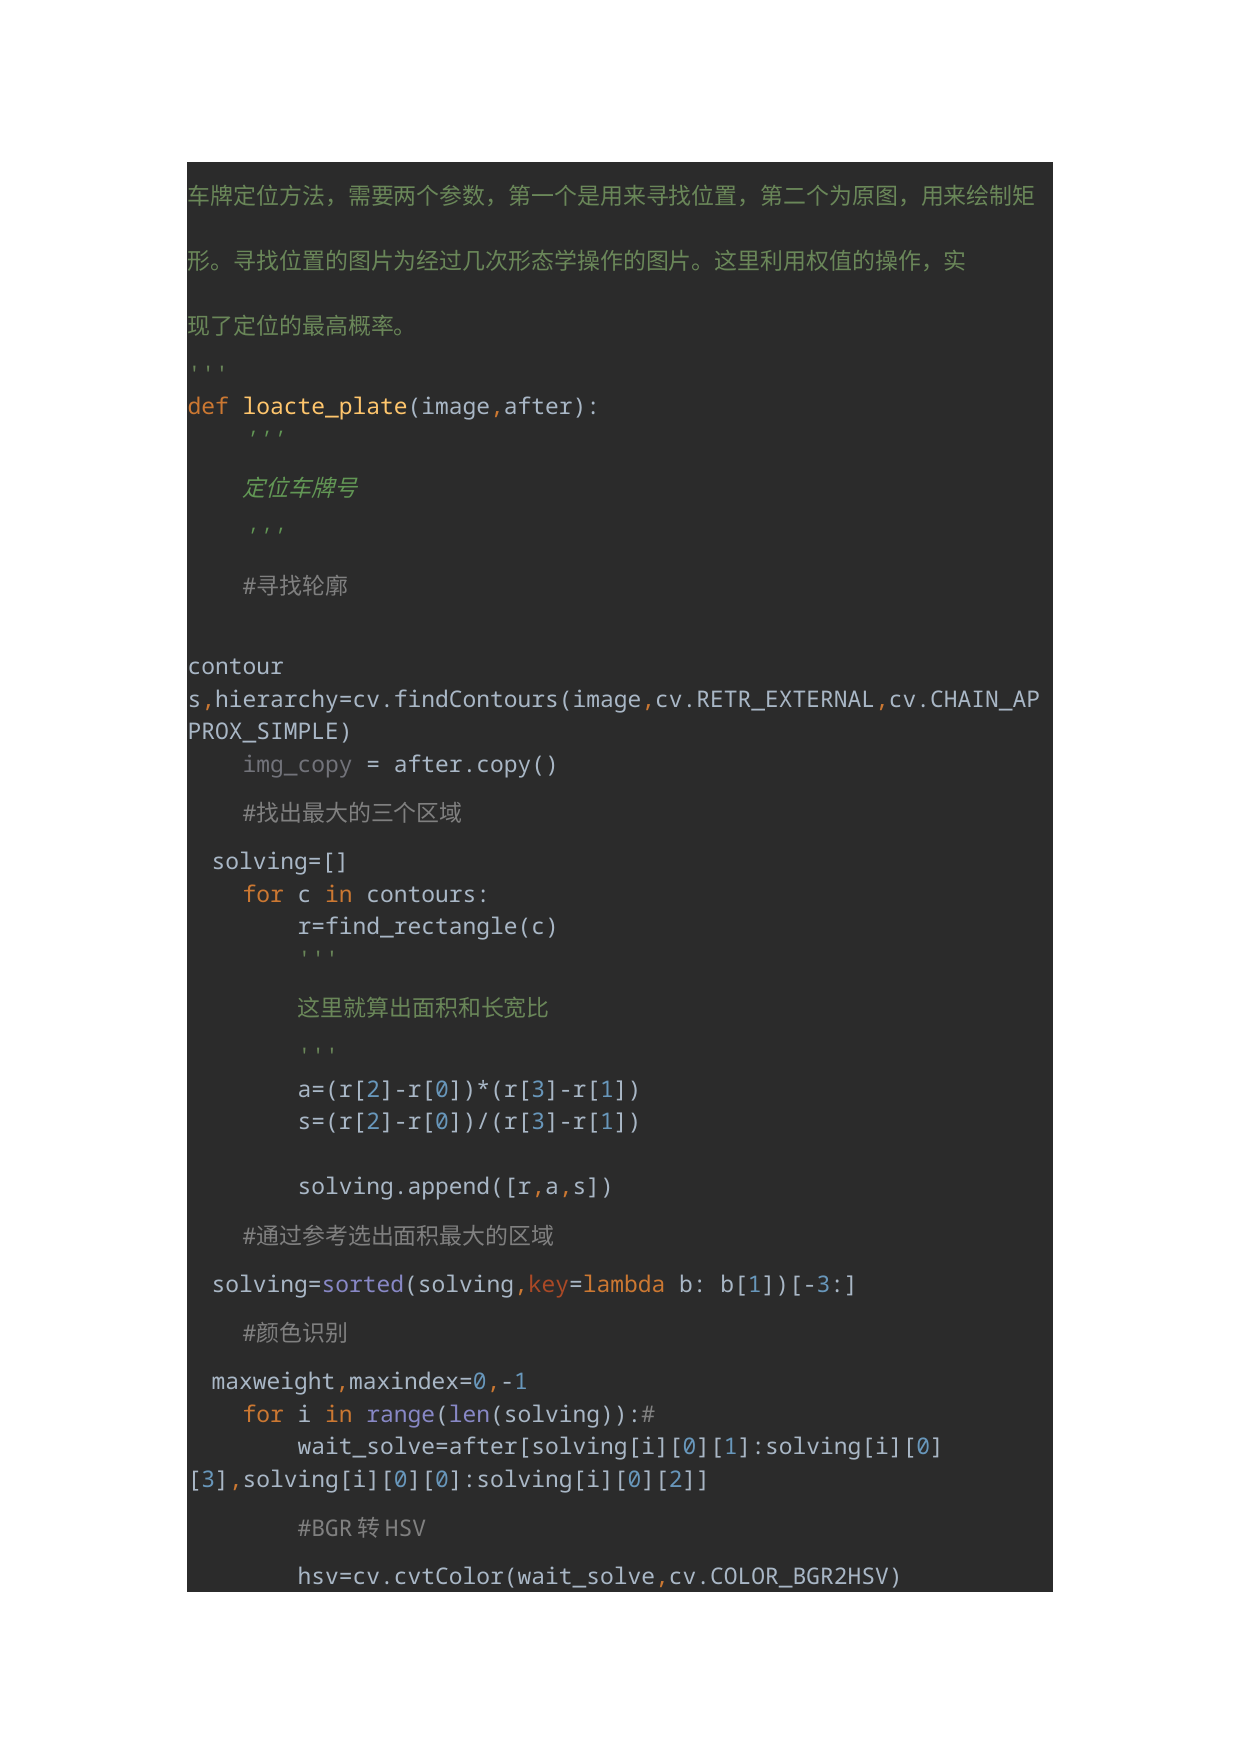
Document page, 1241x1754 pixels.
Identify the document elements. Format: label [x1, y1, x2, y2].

text [187, 162, 1053, 1592]
